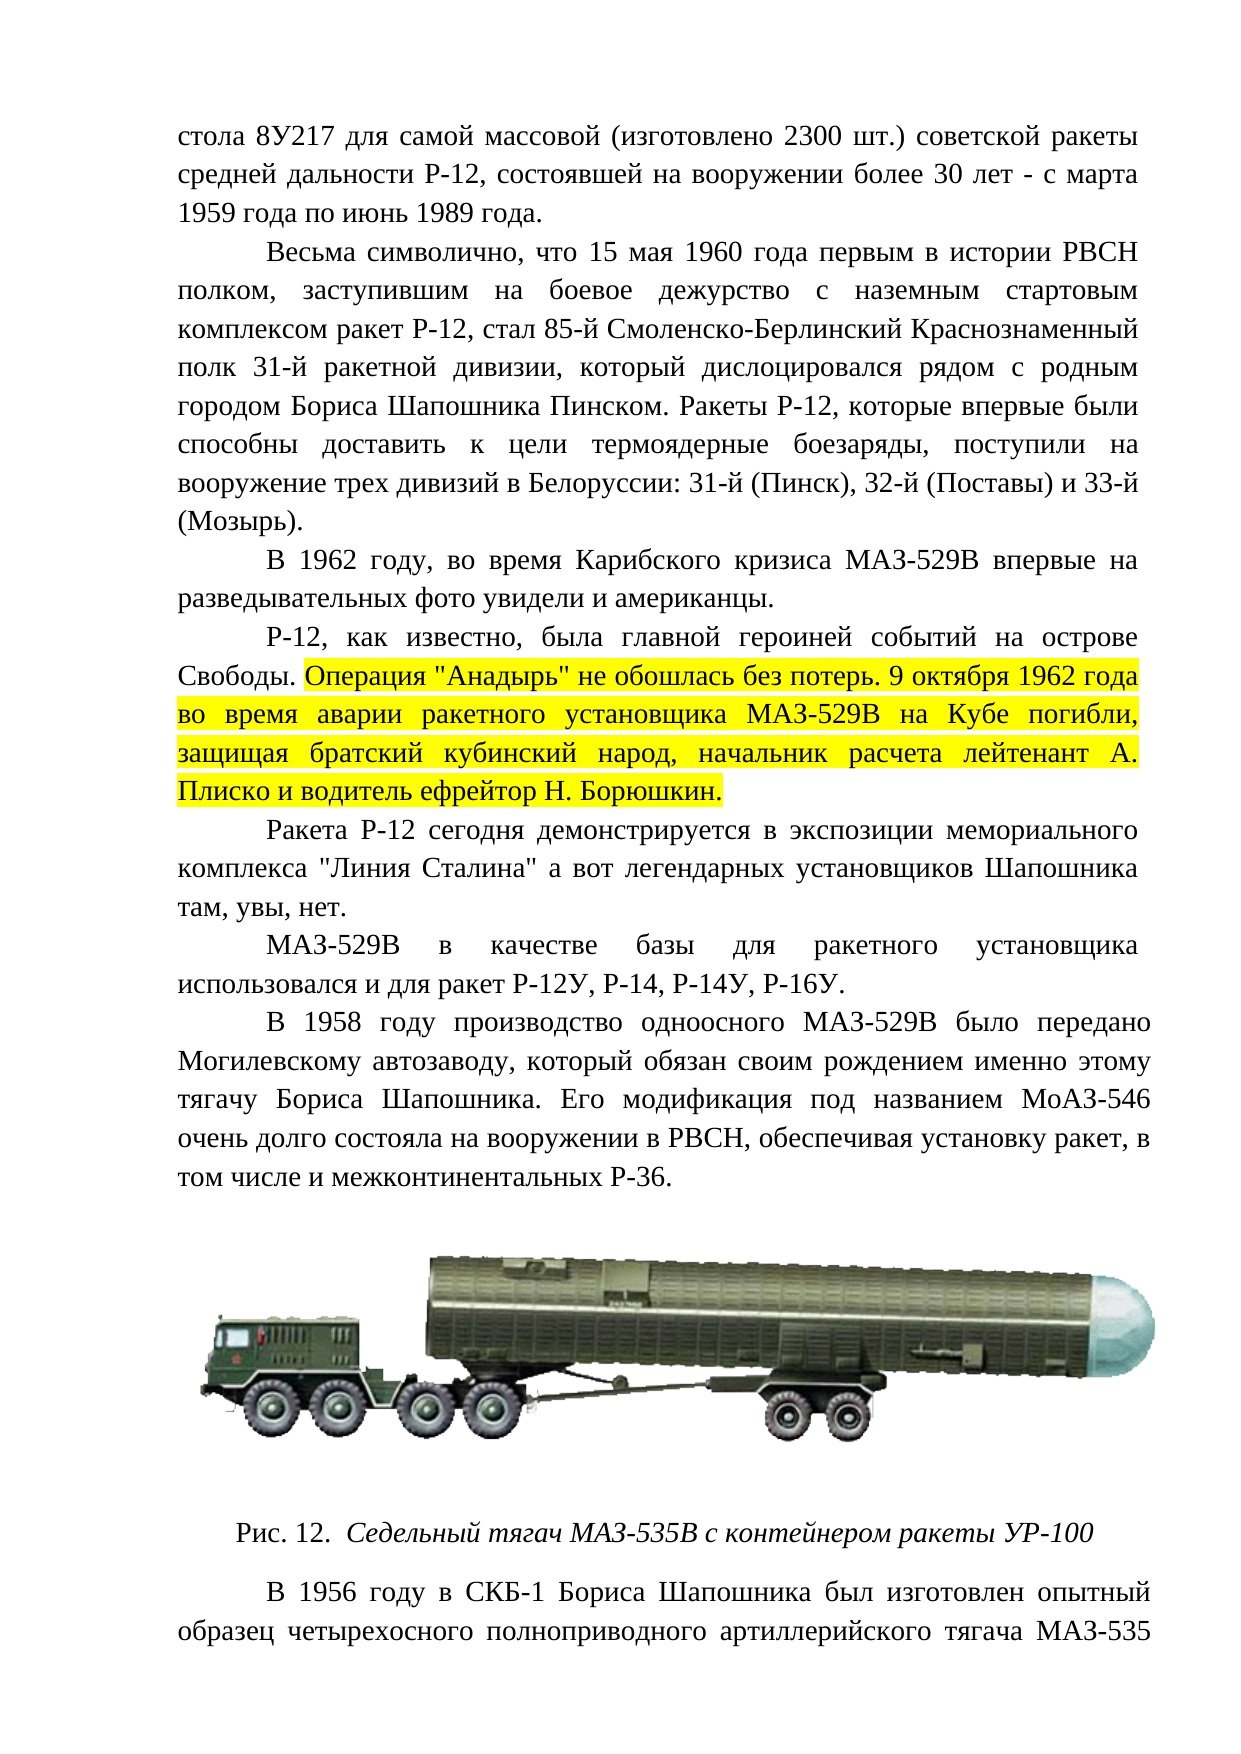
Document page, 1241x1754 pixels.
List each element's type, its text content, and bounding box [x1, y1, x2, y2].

text МАЗ-529В в качестве базы для ракетного установщика использовался и для ракет Р-12У, Р-14, Р-14У, Р-16У. [177, 927, 1139, 999]
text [177, 118, 1139, 229]
text В 1958 году производство одноосного МАЗ-529В было передано Могилевскому автозаводу, который обязан своим рождением именно этому тягачу Бориса Шапошника. Его модификация под названием МоАЗ-546 очень долго состояла на вооружении в РВСН, обеспечивая установку ракет, в том числе и межконтинентальных Р-36. [177, 1004, 1152, 1192]
text Рис. 12. Седельный тягач МАЗ-535В с контейнером ракеты УР-100 [177, 1515, 1152, 1548]
text Р-12, как известно, была главной героиней событий на острове Свободы. Операция "Анадырь" не обошлась без потерь. 9 октября 1962 года во время аварии ракетного установщика МАЗ-529В на Кубе погибли, защищая братский кубинский народ, начальник расчета лейтенант А. Плиско и водитель ефрейтор Н. Борюшкин. [177, 619, 1139, 696]
text В 1962 году, во время Карибского кризиса МАЗ-529В впервые на разведывательных фото увидели и американцы. [177, 542, 1139, 614]
picture [187, 1223, 1163, 1450]
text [177, 1574, 1152, 1646]
text Весьма символично, что 15 мая 1960 года первым в истории РВСН полком, заступившим на боевое дежурство с наземным стартовым комплексом ракет Р-12, стал 85-й Смоленско-Берлинский Краснознаменный полк 31-й ракетной дивизии, который дислоцировался рядом с родным городом Бориса Шапошника Пинском. Ракеты Р-12, которые впервые были способны доставить к цели термоядерные боезаряды, поступили на вооружение трех дивизий в Белоруссии: 31-й (Пинск), 32-й (Поставы) и 33-й (Мозырь). [177, 234, 1139, 537]
text Ракета Р-12 сегодня демонстрируется в экспозиции мемориального комплекса "Линия Сталина" а вот легендарных установщиков Шапошника там, увы, нет. [177, 812, 1139, 922]
text Р-12, как известно, была главной героиней событий на острове Свободы. Операция "Анадырь" не обошлась без потерь. 9 октября 1962 года во время аварии ракетного установщика МАЗ-529В на Кубе погибли, защищая братский кубинский народ, начальник расчета лейтенант А. Плиско и водитель ефрейтор Н. Борюшкин. [177, 768, 1139, 807]
